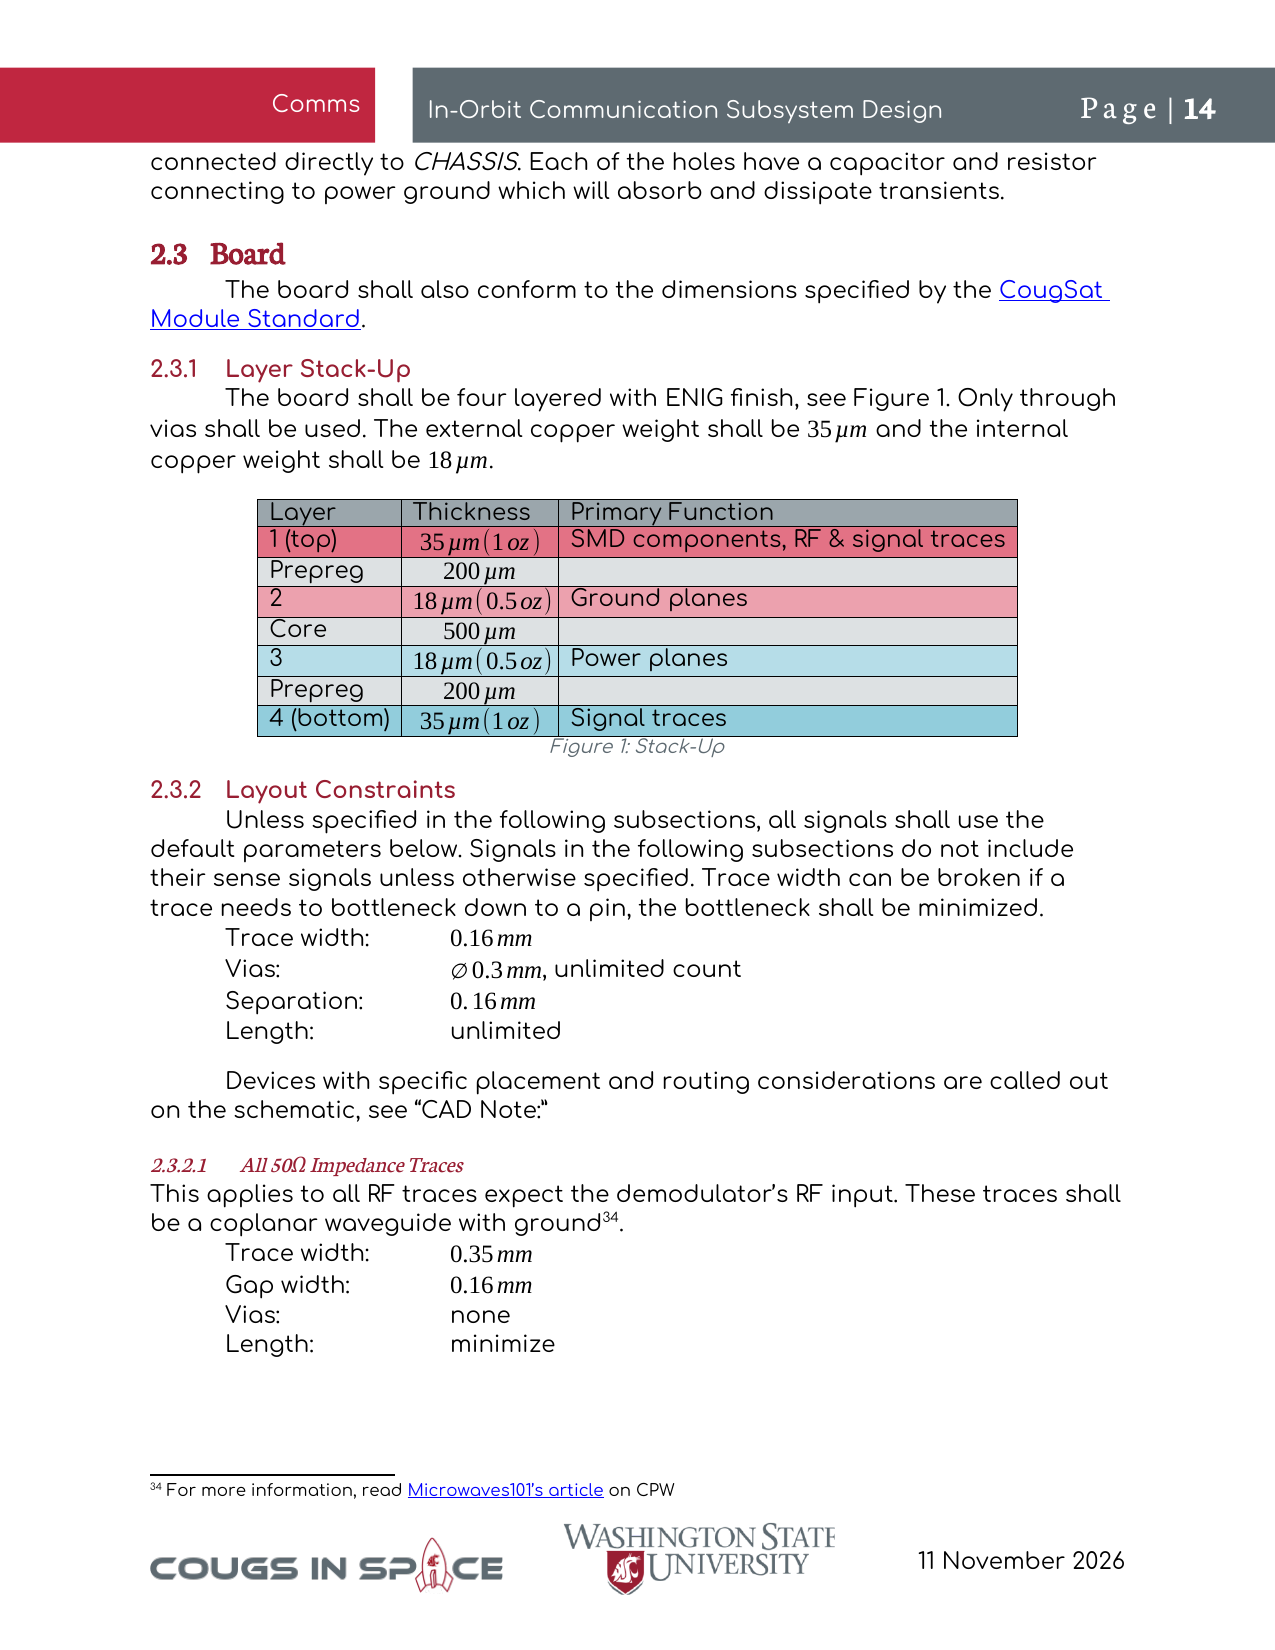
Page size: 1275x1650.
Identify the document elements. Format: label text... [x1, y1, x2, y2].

subtitle Board [150, 229, 1125, 272]
text Figure 1: Stack-Up [150, 737, 1125, 758]
table_cell Prepreg [258, 677, 401, 705]
subtitle Layer Stack-Up [150, 357, 1125, 383]
text Vias: none [225, 1303, 1125, 1329]
text Unless specified in the following subsections, all signals shall use the default parameters below. Signals in the following subsections do not include their sense signals unless otherwise specified. Trace width can be broken if a trace needs to bottleneck down to a pin, the bottleneck shall be minimized. [150, 808, 1125, 921]
table_header Layer [258, 500, 401, 526]
text This applies to all RF traces expect the demodulator’s RF input. These traces shall be a coplanar waveguide with ground. [150, 1182, 1125, 1237]
table_cell [559, 618, 1017, 645]
text Gap width: [225, 1272, 1125, 1299]
table_cell [402, 646, 558, 676]
table_cell Prepreg [258, 558, 401, 586]
text The board shall also conform to the dimensions specified by the CougSat Module Standard. [150, 278, 1125, 333]
text Length: minimize [225, 1332, 1125, 1358]
text Trace width: [225, 1240, 1125, 1268]
table_header Primary Function [559, 500, 1017, 526]
table_cell Ground planes [559, 587, 1017, 617]
picture [150, 1537, 503, 1594]
text Separation: [225, 988, 1125, 1015]
table_cell Core [258, 618, 401, 645]
table_header Thickness [402, 500, 558, 526]
subtitle All 50Ω Impedance Traces [150, 1149, 1125, 1178]
table_cell Power planes [559, 646, 1017, 676]
table_cell 1 (top) [258, 527, 401, 557]
subtitle Layout Constraints [150, 779, 1125, 804]
table_cell [402, 706, 558, 736]
table_cell [402, 587, 558, 617]
table_cell SMD components, RF & signal traces [559, 527, 1017, 557]
table_cell [559, 558, 1017, 586]
text Trace width: [225, 925, 1125, 953]
text The board shall be four layered with ENIG finish, see Figure 1. Only through vias shall be used. The external copper weight shall be and the internal copper weight shall be . [150, 386, 1125, 475]
table_cell [402, 558, 558, 586]
table_cell 3 [258, 646, 401, 676]
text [150, 150, 1125, 205]
table_cell 4 (bottom) [258, 706, 401, 736]
text Length: unlimited [225, 1019, 1125, 1045]
picture [562, 1522, 835, 1594]
table_cell Signal traces [559, 706, 1017, 736]
table_cell [402, 677, 558, 705]
text Vias: , unlimited count [225, 956, 1125, 984]
table_cell 2 [258, 587, 401, 617]
table_cell [402, 618, 558, 645]
table_cell [559, 677, 1017, 705]
text Devices with specific placement and routing considerations are called out on the schematic, see “CAD Note:” [150, 1069, 1125, 1124]
table_cell [402, 527, 558, 557]
